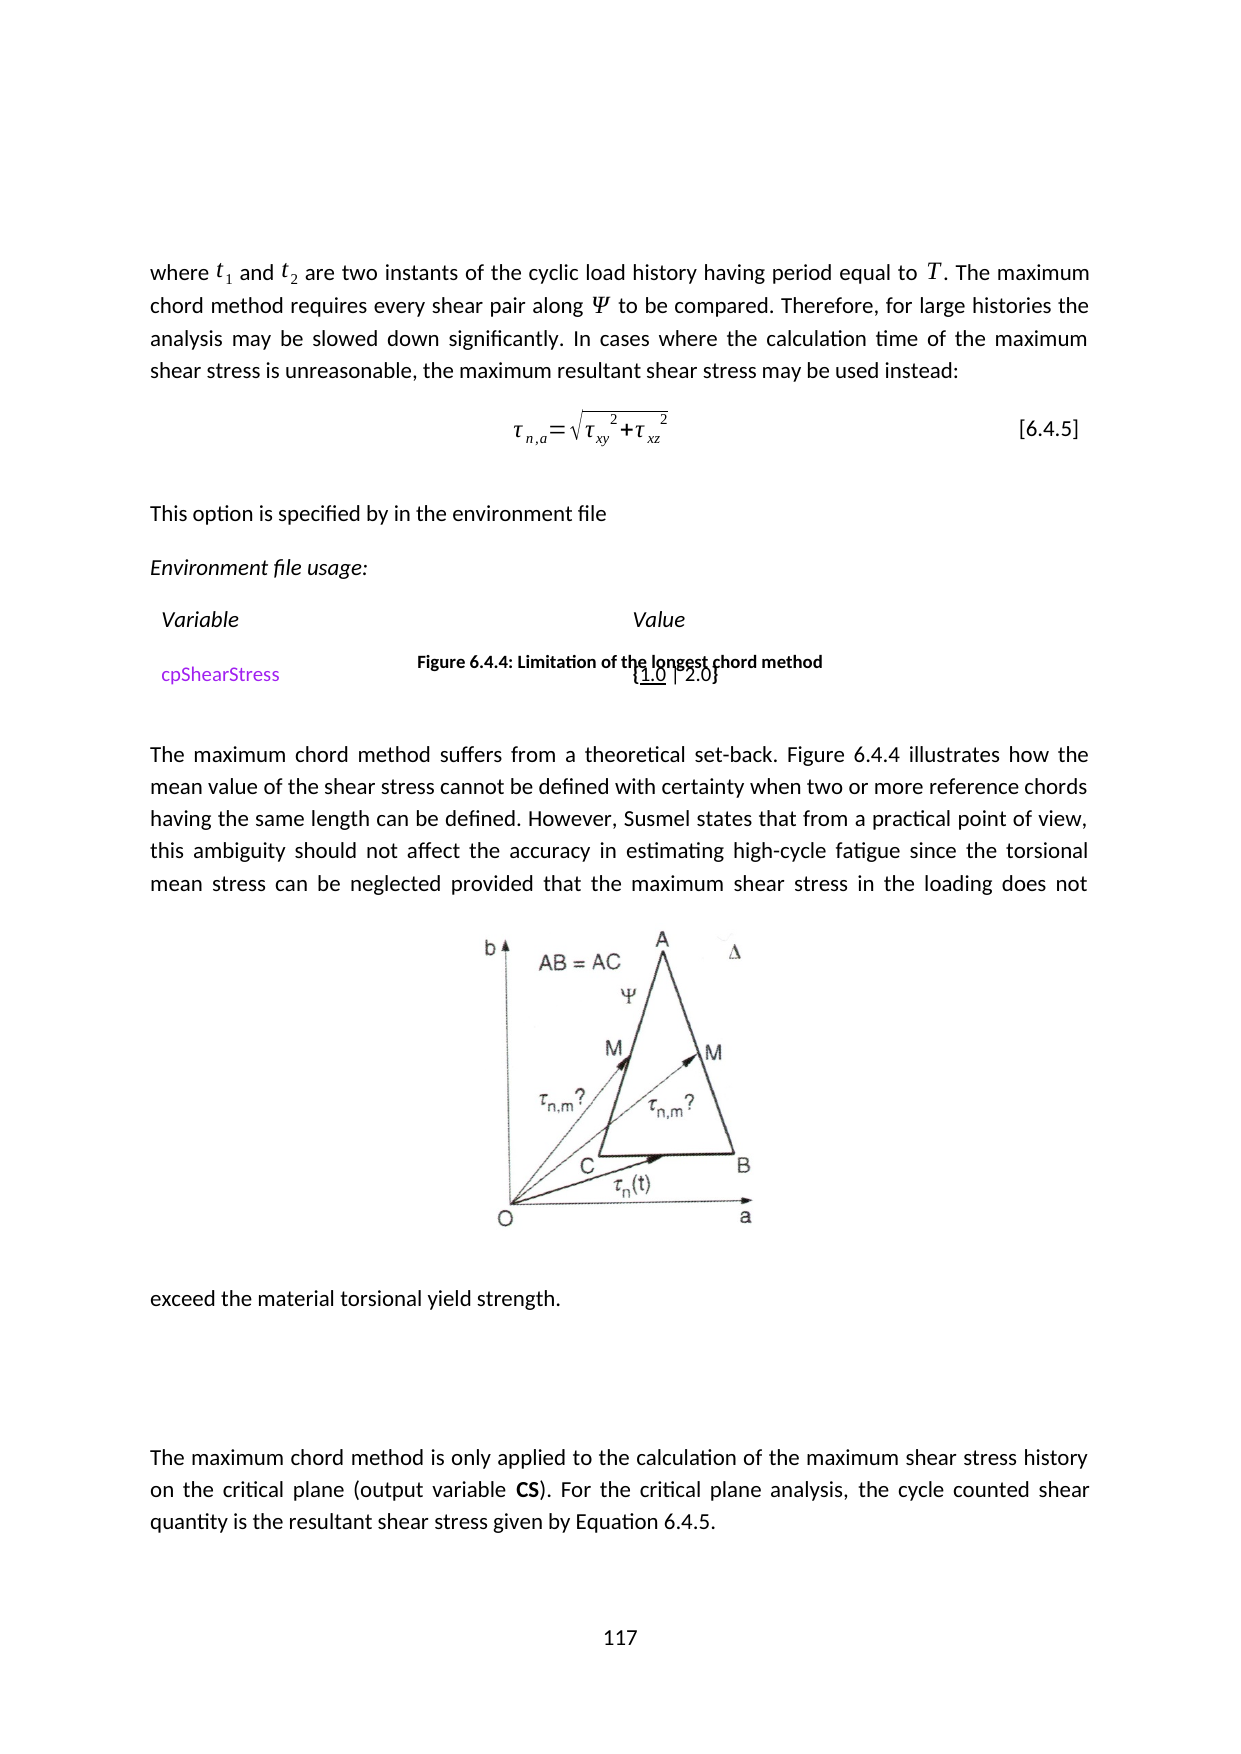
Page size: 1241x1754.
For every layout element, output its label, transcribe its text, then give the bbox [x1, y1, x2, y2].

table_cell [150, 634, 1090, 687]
text The maximum chord method is only applied to the calculation of the maximum shear stress history on the critical plane (output variable CS). For the critical plane analysis, the cycle counted shear quantity is the resultant shear stress given by Equation 6.4.5. [150, 1443, 1090, 1536]
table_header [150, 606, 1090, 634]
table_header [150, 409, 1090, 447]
picture [479, 923, 762, 1231]
text Environment file usage: [150, 553, 1090, 581]
text The maximum chord method suffers from a theoretical set-back. Figure 6.4.4 illustrates how the mean value of the shear stress cannot be defined with certainty when two or more reference chords having the same length can be defined. However, Susmel states that from a practical point of view, this ambiguity should not affect the accuracy in estimating high-cycle fatigue since the torsional mean stress can be neglected provided that the maximum shear stress in the loading does not exceed the material torsional yield strength. [150, 740, 1090, 1312]
text where and are two instants of the cyclic load history having period equal to . The maximum chord method requires every shear pair along to be compared. Therefore, for large histories the analysis may be slowed down significantly. In cases where the calculation time of the maximum shear stress is unreasonable, the maximum resultant shear stress may be used instead: [150, 256, 1090, 384]
text This option is specified by in the environment file [150, 499, 1090, 528]
